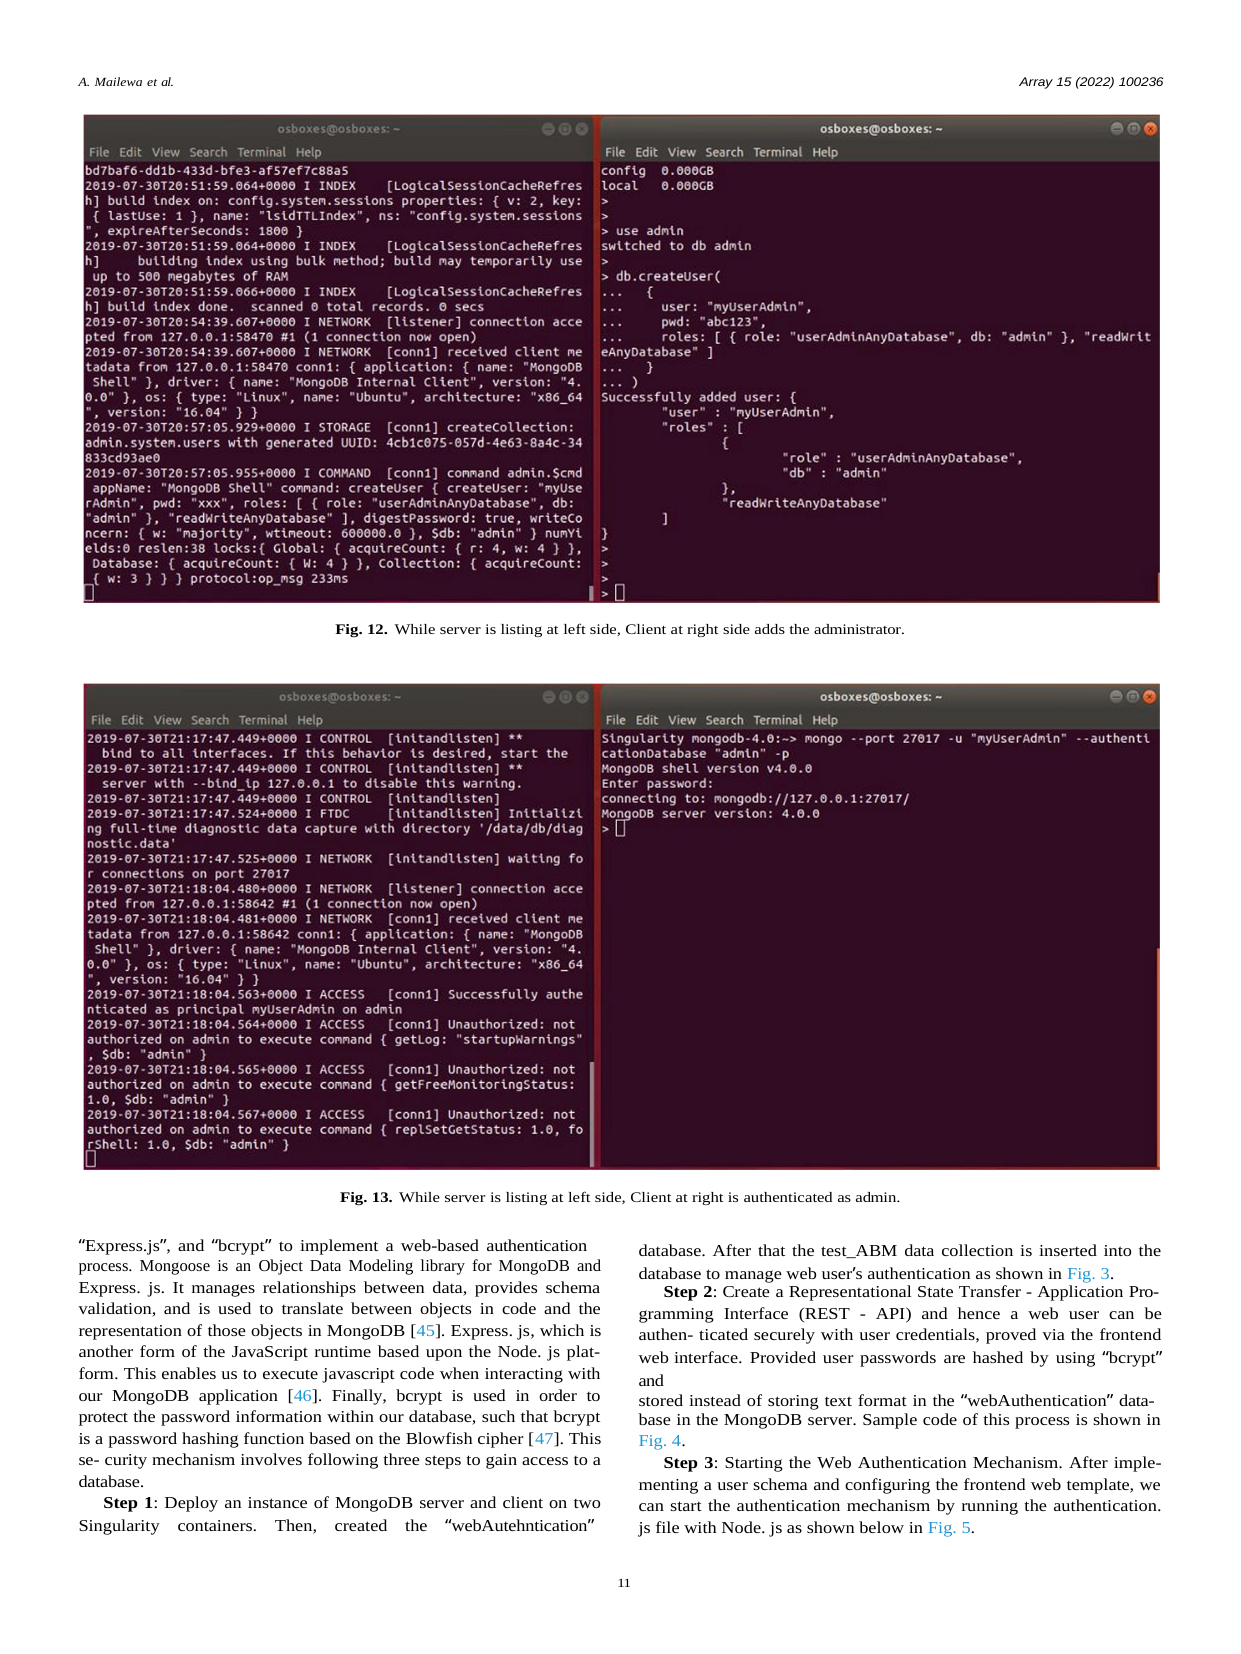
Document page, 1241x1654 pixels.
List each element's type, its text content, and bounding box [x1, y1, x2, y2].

picture [82, 682, 1161, 1171]
text Fig. 12. While server is listing at left side, Client at right side adds the administrator. [67, 621, 1173, 638]
picture [82, 114, 1161, 604]
text Step 1: Deploy an instance of MongoDB server and client on two Singularity containers. Then, created the “webAutehntication” [78, 1493, 601, 1536]
text “Express.js”, and “bcrypt” to implement a web-based authentication [78, 1232, 605, 1256]
text stored instead of storing text format in the “webAuthentication” data- [638, 1391, 1173, 1410]
text base in the MongoDB server. Sample code of this process is shown in Fig. 4. [638, 1410, 1162, 1450]
text process. Mongoose is an Object Data Modeling library for MongoDB and Express. js. It manages relationships between data, provides schema validation, and is used to translate between objects in code and the representation of those objects in MongoDB [45]. Express. js, which is another form of the JavaScript runtime based upon the Node. js plat- form. This enables us to execute javascript code when interacting with our MongoDB application [46]. Finally, bcrypt is used in order to protect the password information within our database, such that bcrypt is a password hashing function based on the Blowfish cipher [47]. This se- curity mechanism involves following three steps to gain access to a database. [78, 1256, 601, 1491]
text Fig. 13. While server is listing at left side, Client at right is authenticated as admin. [67, 1188, 1173, 1205]
text Step 2: Create a Representational State Transfer - Application Pro- [663, 1285, 1173, 1301]
text gramming Interface (REST - API) and hence a web user can be authen- ticated securely with user credentials, proved via the frontend web interface. Provided user passwords are hashed by using “bcrypt” and [638, 1303, 1162, 1389]
text database. After that the test_ABM data collection is inserted into the database to manage web user’s authentication as shown in Fig. 3. [638, 1241, 1162, 1284]
text Step 3: Starting the Web Authentication Mechanism. After imple- menting a user schema and configuring the frontend web template, we can start the authentication mechanism by running the authentication. js file with Node. js as shown below in Fig. 5. [638, 1453, 1162, 1537]
